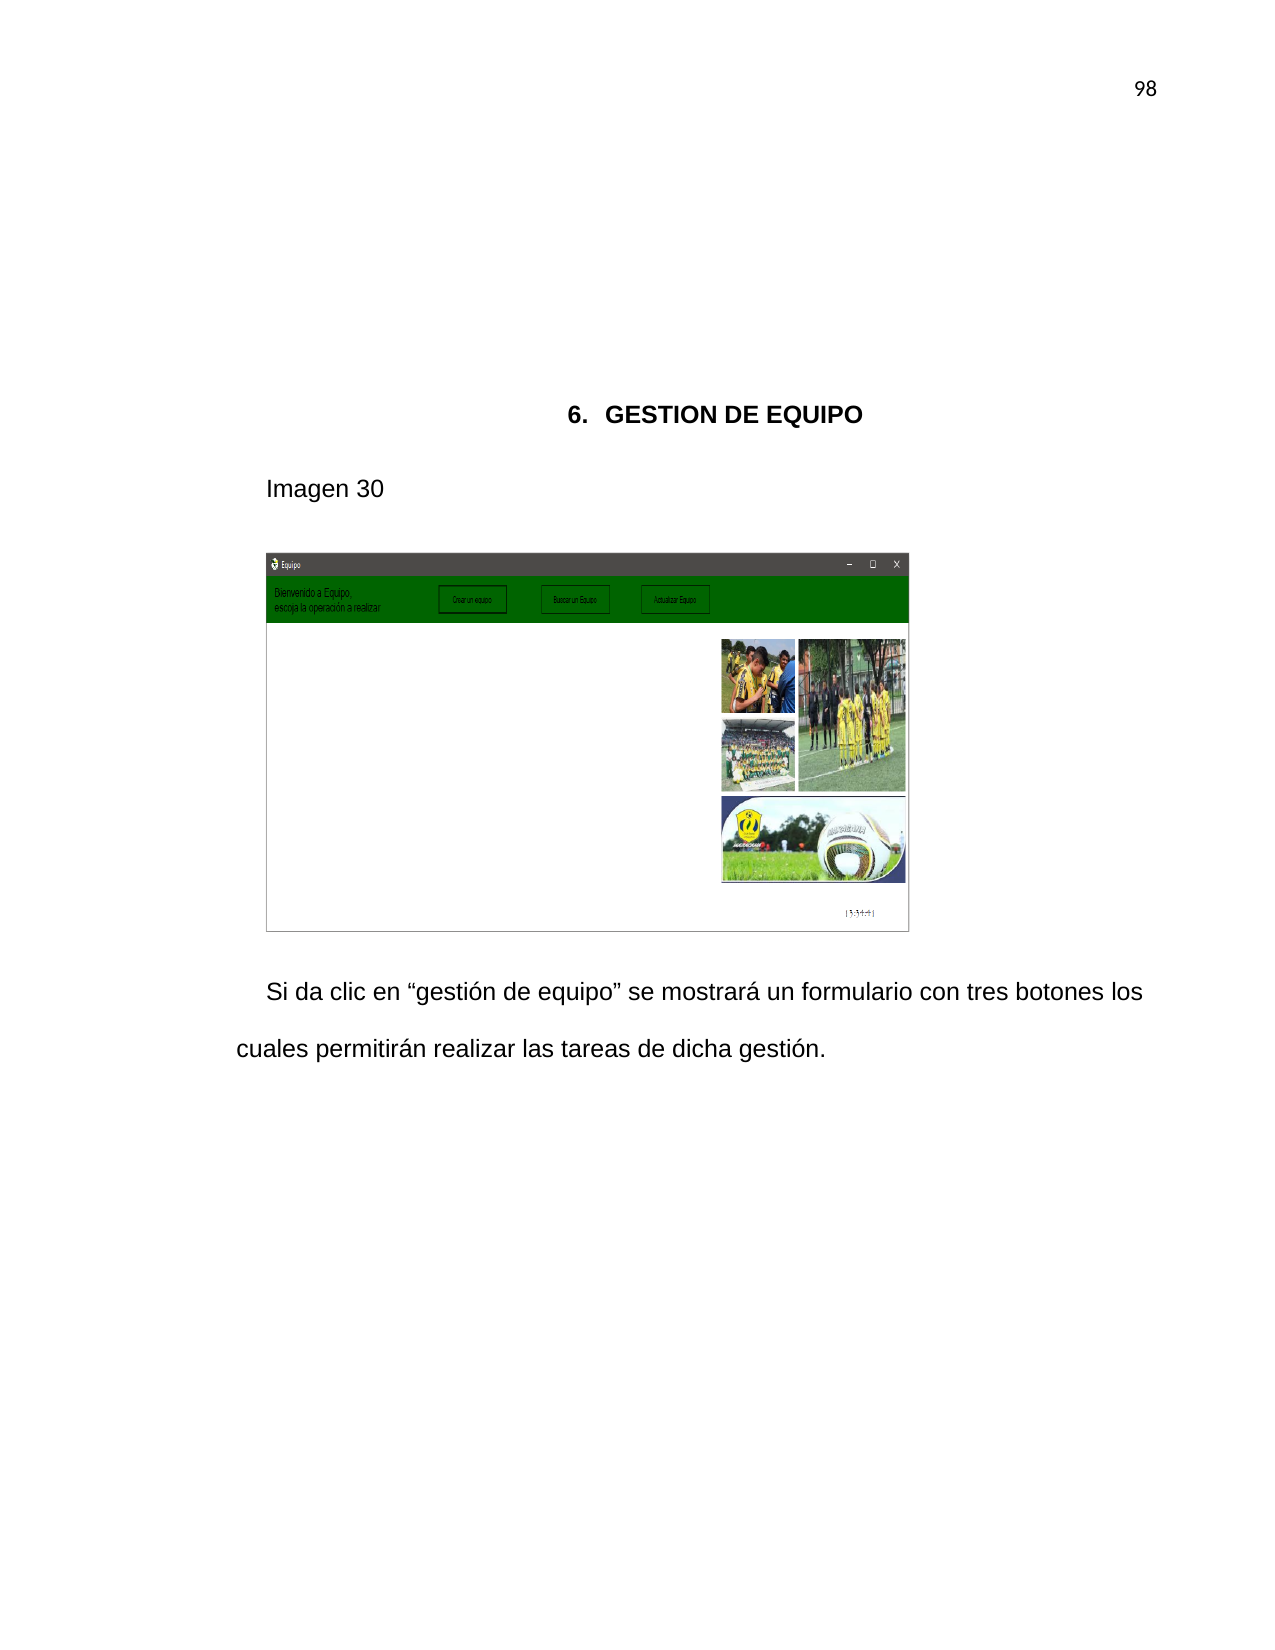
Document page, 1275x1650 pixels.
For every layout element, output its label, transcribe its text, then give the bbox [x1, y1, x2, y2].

text Si da clic en “gestión de equipo” se mostrará un formulario con tres botones los cuales permitirán realizar las tareas de dicha gestión. [236, 977, 1157, 1063]
picture [265, 552, 910, 932]
list GESTION DE EQUIPO [274, 400, 1157, 428]
text Imagen 30 [236, 474, 1157, 503]
